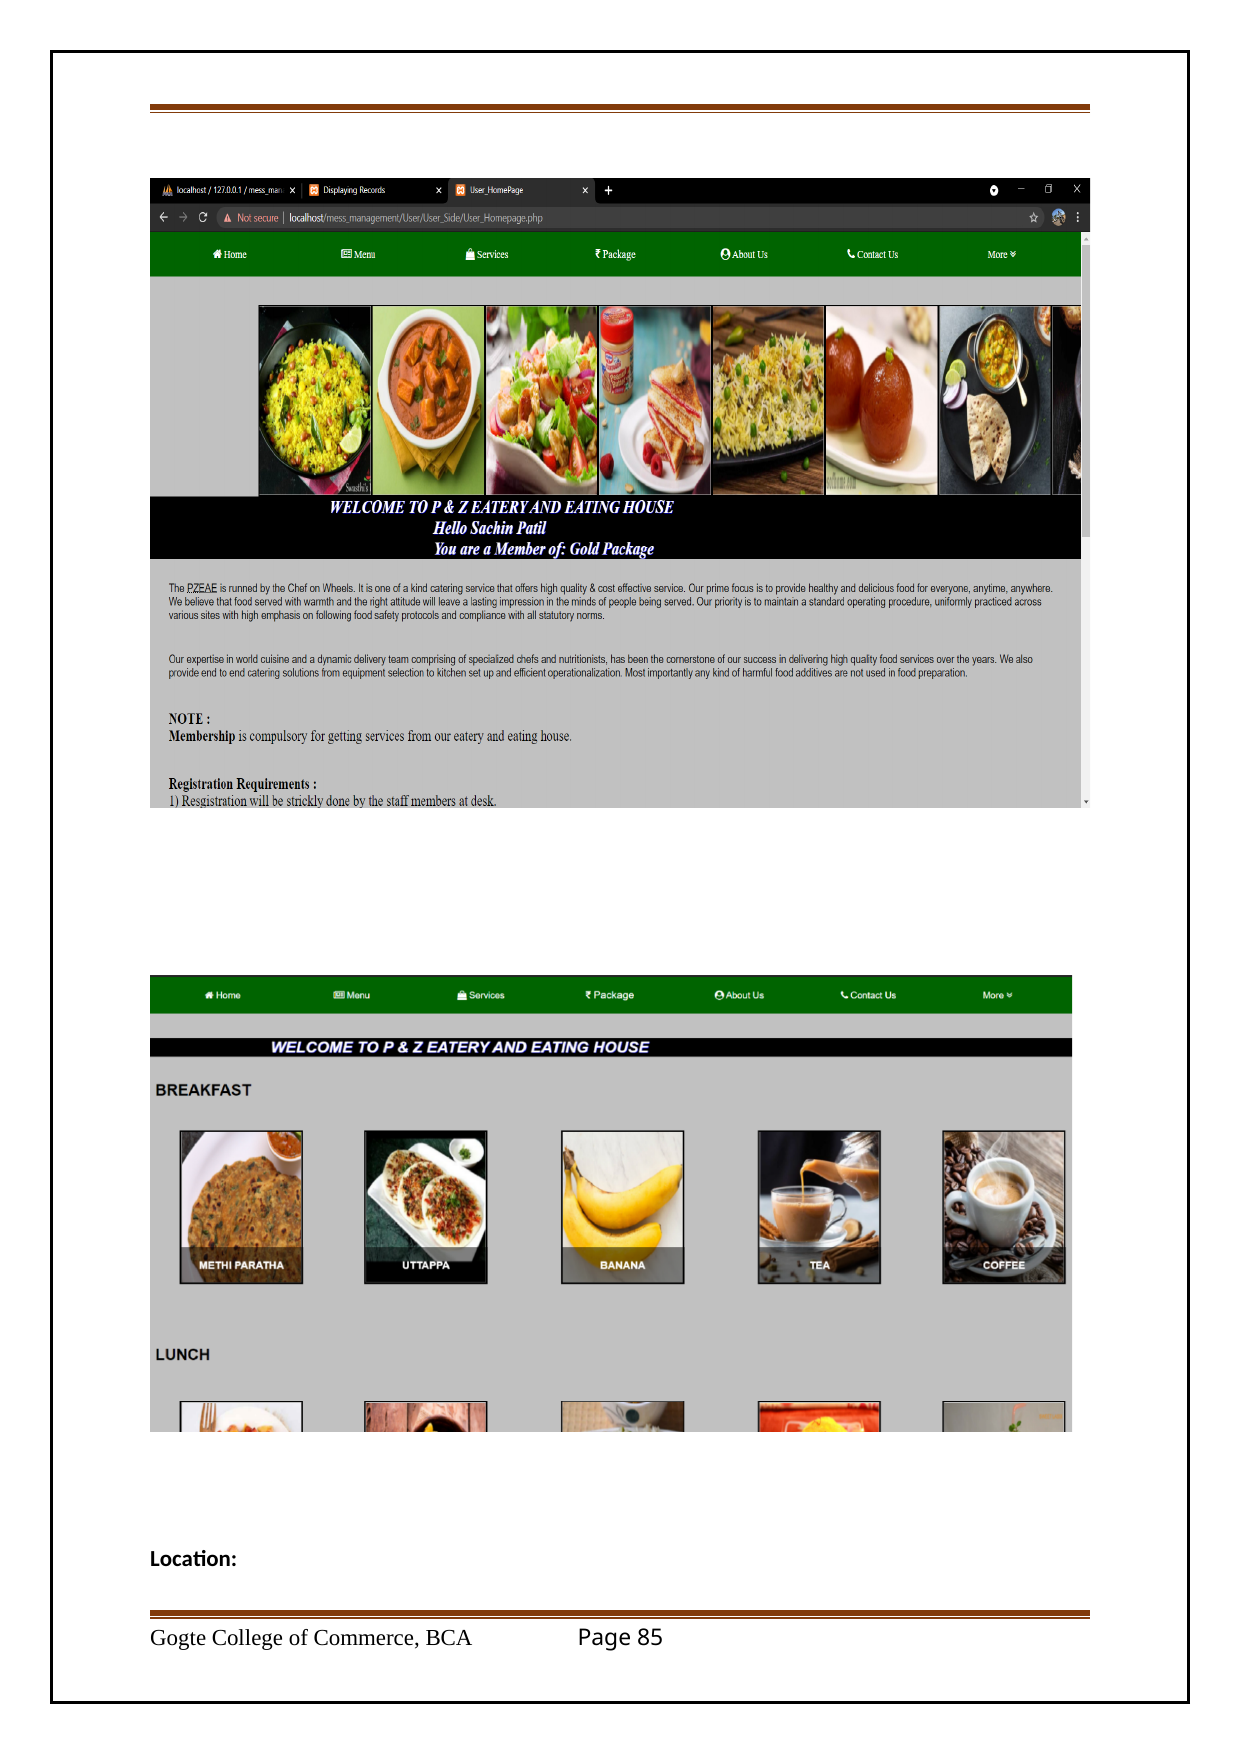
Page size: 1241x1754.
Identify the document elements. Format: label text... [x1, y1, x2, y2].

text Location: [150, 1544, 1090, 1572]
picture [150, 178, 1091, 808]
picture [150, 975, 1073, 1432]
